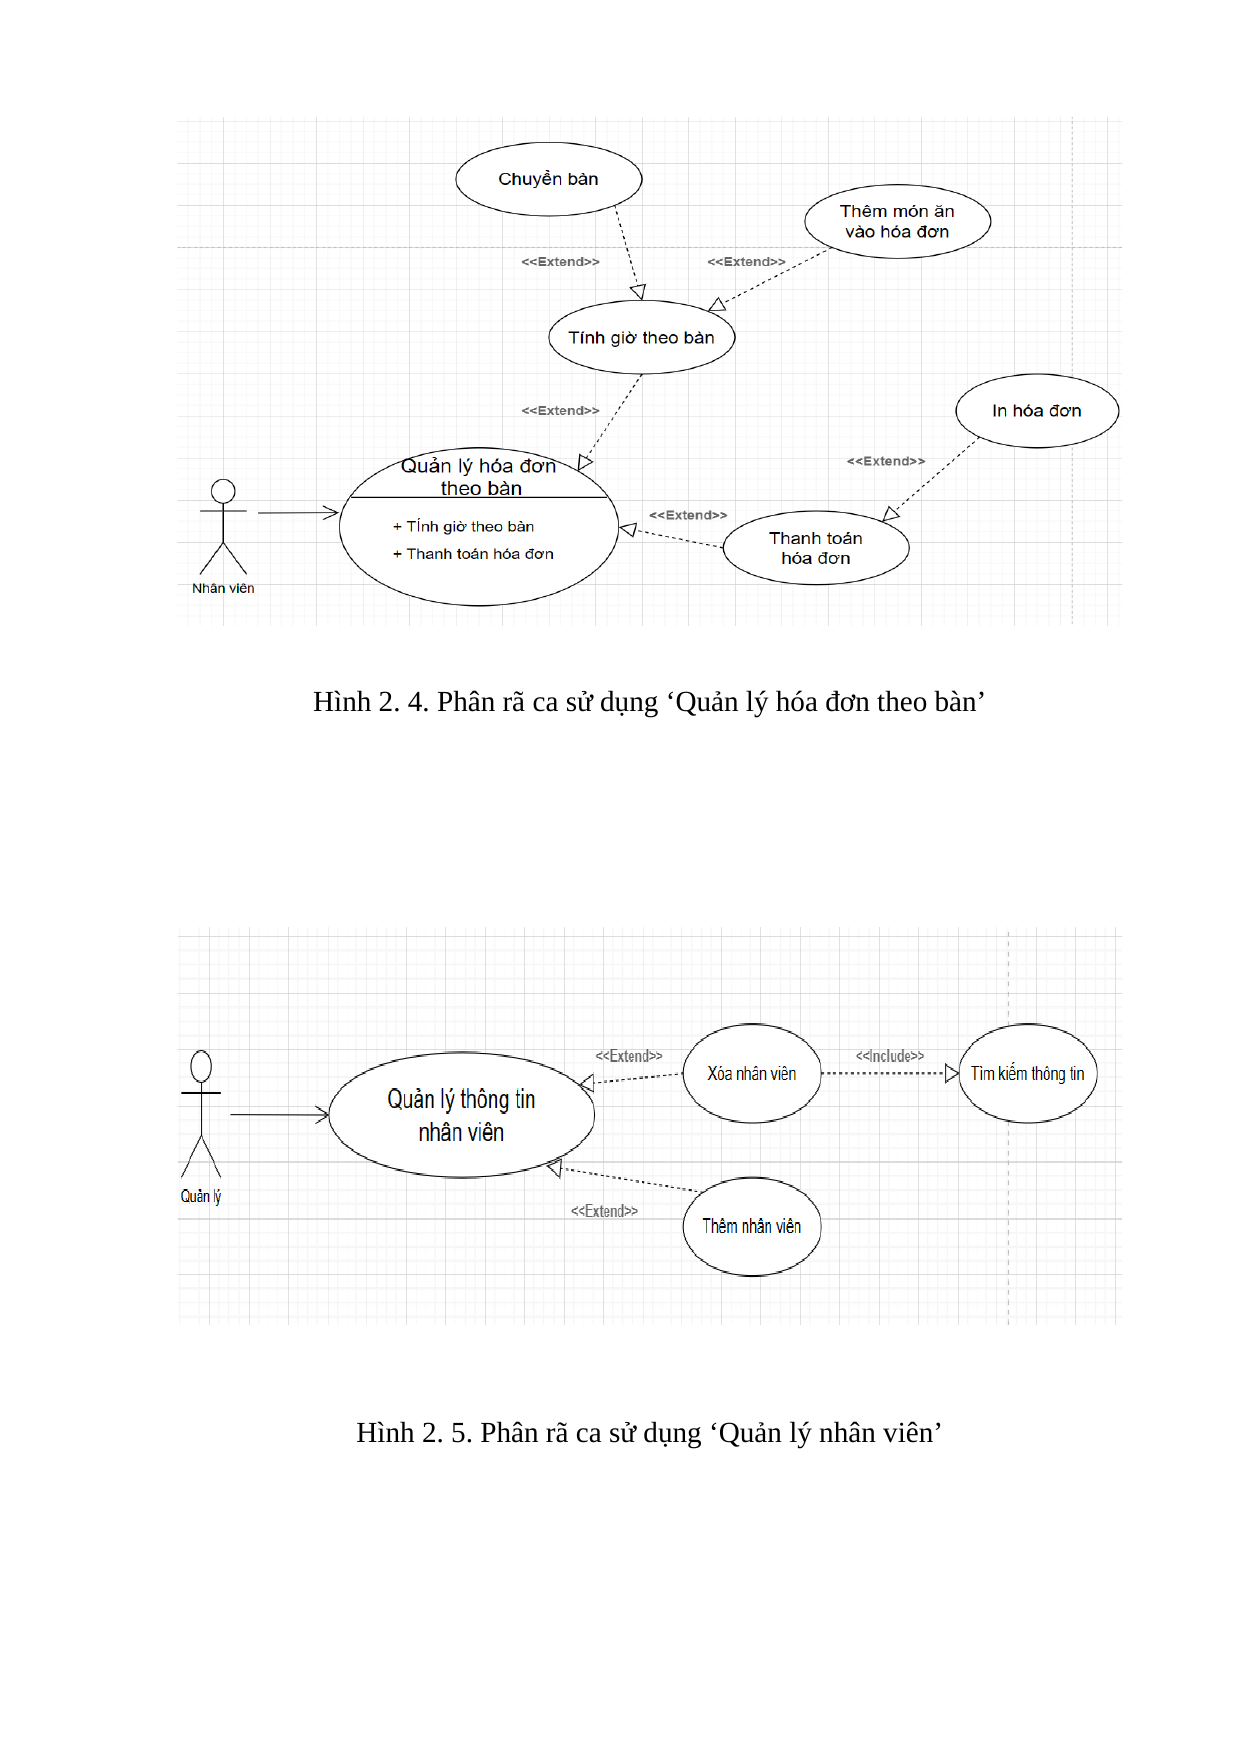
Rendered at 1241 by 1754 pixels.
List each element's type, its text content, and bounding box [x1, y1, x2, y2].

text Hình 2. 4. Phân rã ca sử dụng ‘Quản lý hóa đơn theo bàn’ [177, 684, 1122, 718]
picture [177, 117, 1123, 626]
picture [177, 927, 1123, 1325]
text Hình 2. 5. Phân rã ca sử dụng ‘Quản lý nhân viên’ [177, 1415, 1122, 1448]
